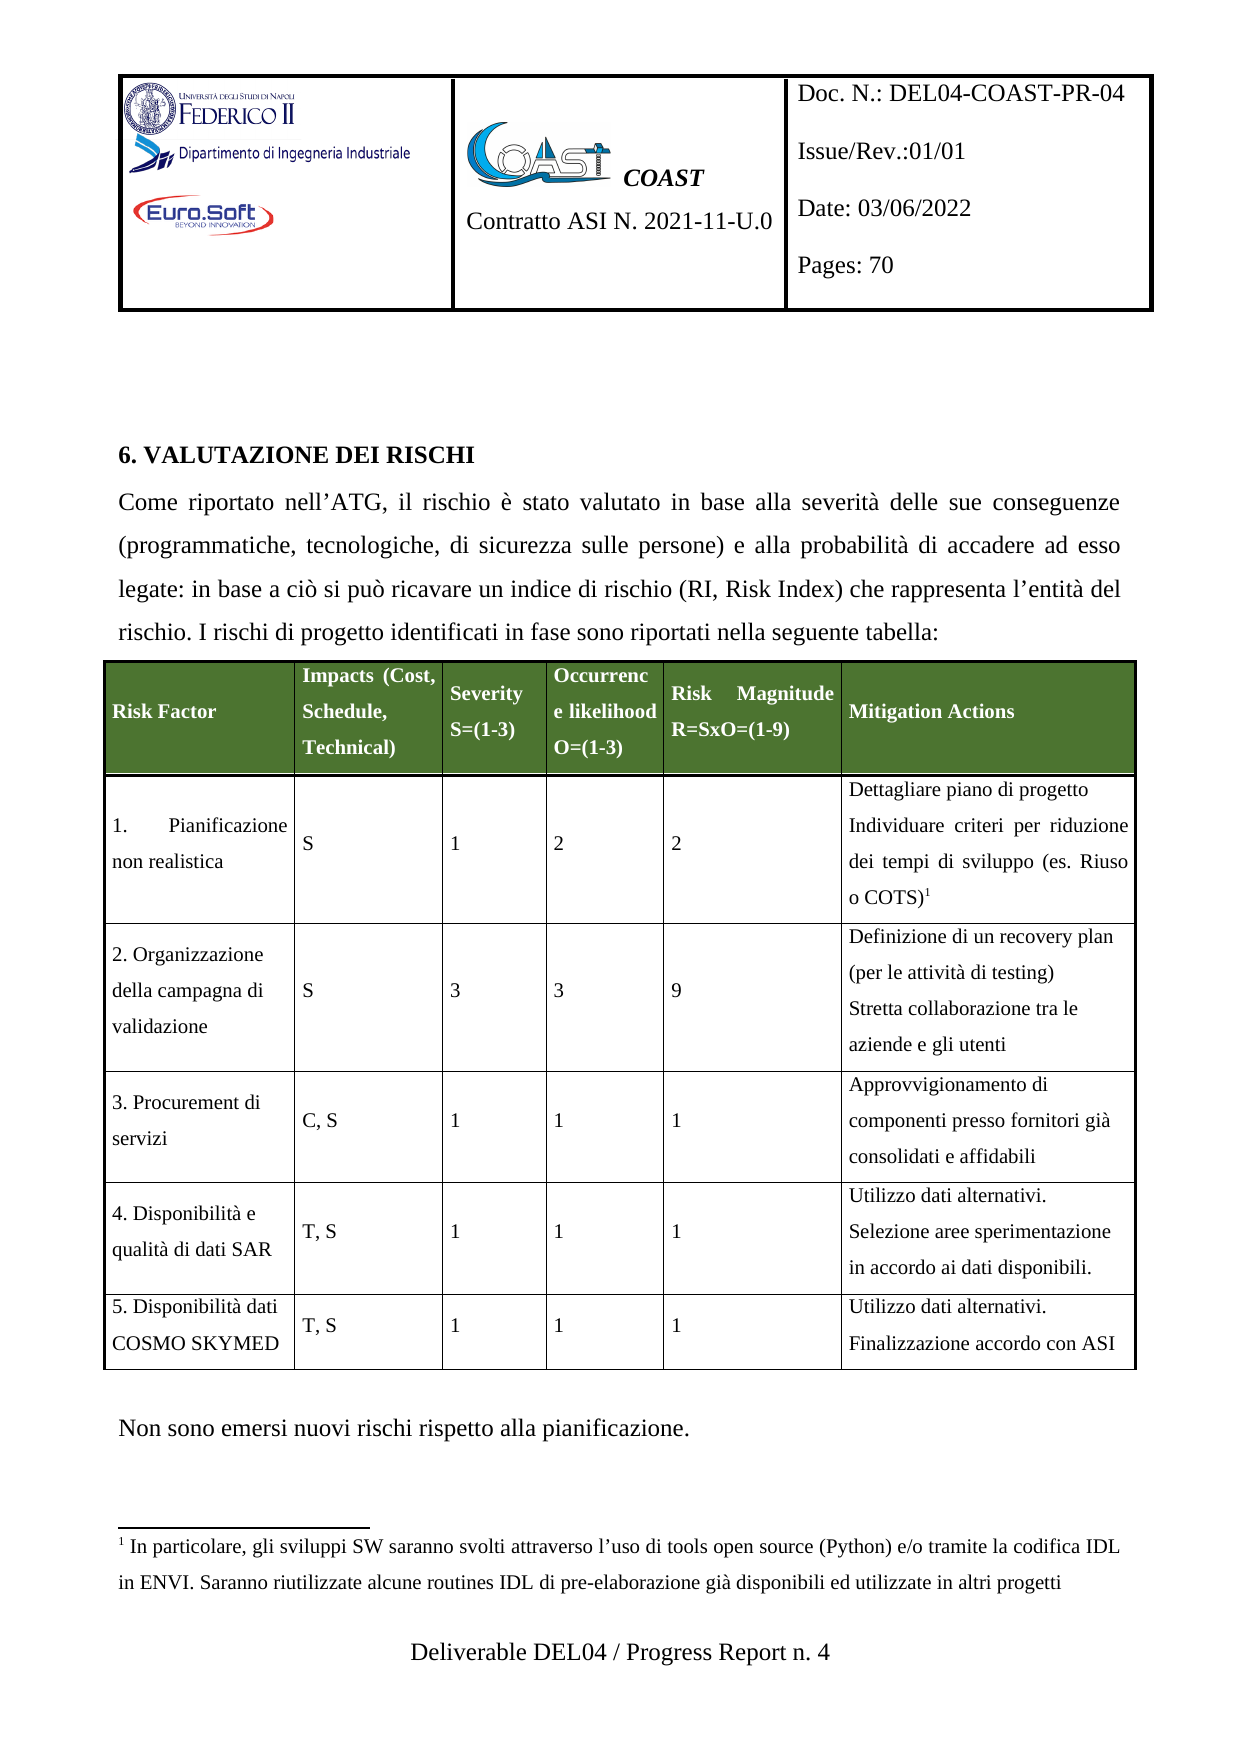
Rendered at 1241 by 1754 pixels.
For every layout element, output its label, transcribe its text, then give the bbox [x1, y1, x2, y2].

table_cell Dettagliare piano di progetto Individuare criteri per riduzione dei tempi di sviluppo (es. Riuso o COTS) [842, 777, 1134, 923]
text Come riportato nell’ATG, il rischio è stato valutato in base alla severità delle sue conseguenze (programmatiche, tecnologiche, di sicurezza sulle persone) e alla probabilità di accadere ad esso legate: in base a ciò si può ricavare un indice di rischio (RI, Risk Index) che rappresenta l’entità del rischio. I rischi di progetto identificati in fase sono riportati nella seguente tabella: [118, 487, 1122, 646]
table_cell 5. Disponibilità dati COSMO SKYMED [106, 1295, 294, 1369]
table_cell Utilizzo dati alternativi. Selezione aree sperimentazione in accordo ai dati disponibili. [842, 1183, 1134, 1293]
table_cell 1 [547, 1183, 663, 1293]
picture [485, 122, 611, 187]
table_cell Approvvigionamento di componenti presso fornitori già consolidati e affidabili [842, 1072, 1134, 1182]
table_cell 3. Procurement di servizi [106, 1072, 294, 1182]
table_cell 1. Pianificazione non realistica [106, 777, 294, 923]
picture [467, 122, 517, 187]
table_cell T, S [295, 1295, 442, 1369]
table_cell 1 [443, 1295, 546, 1369]
table_cell 3 [443, 924, 546, 1071]
table_cell 1 [443, 1183, 546, 1293]
table_cell S [295, 777, 442, 923]
table_cell 1 [664, 1072, 841, 1182]
table_cell 2 [664, 777, 841, 923]
table_cell 9 [664, 924, 841, 1071]
subtitle 6. VALUTAZIONE DEI RISCHI [118, 440, 1122, 469]
table_header Risk Factor [106, 663, 294, 773]
table_cell S [295, 924, 442, 1071]
table_cell 3 [547, 924, 663, 1071]
table_cell 2 [547, 777, 663, 923]
table_cell 4. Disponibilità e qualità di dati SAR [106, 1183, 294, 1293]
table_cell 1 [547, 1072, 663, 1182]
table_header Impacts (Cost, Schedule, Technical) [295, 663, 442, 773]
text Non sono emersi nuovi rischi rispetto alla pianificazione. [118, 1413, 1122, 1442]
table_header Occurrence likelihood O=(1-3) [547, 663, 663, 773]
table_cell Definizione di un recovery plan (per le attività di testing) Stretta collaborazione tra le aziende e gli utenti [842, 924, 1134, 1071]
table_header Mitigation Actions [842, 663, 1134, 773]
table_cell C, S [295, 1072, 442, 1182]
table_header Risk Magnitude R=SxO=(1-9) [664, 663, 841, 773]
table_cell 1 [664, 1183, 841, 1293]
table_header Severity S=(1-3) [443, 663, 546, 773]
picture [123, 78, 411, 248]
table_cell 1 [664, 1295, 841, 1369]
table_cell Utilizzo dati alternativi. Finalizzazione accordo con ASI [842, 1295, 1134, 1369]
table_cell 1 [443, 1072, 546, 1182]
table_cell 1 [443, 777, 546, 923]
table_cell 1 [547, 1295, 663, 1369]
table_cell 2. Organizzazione della campagna di validazione [106, 924, 294, 1071]
table_cell T, S [295, 1183, 442, 1293]
